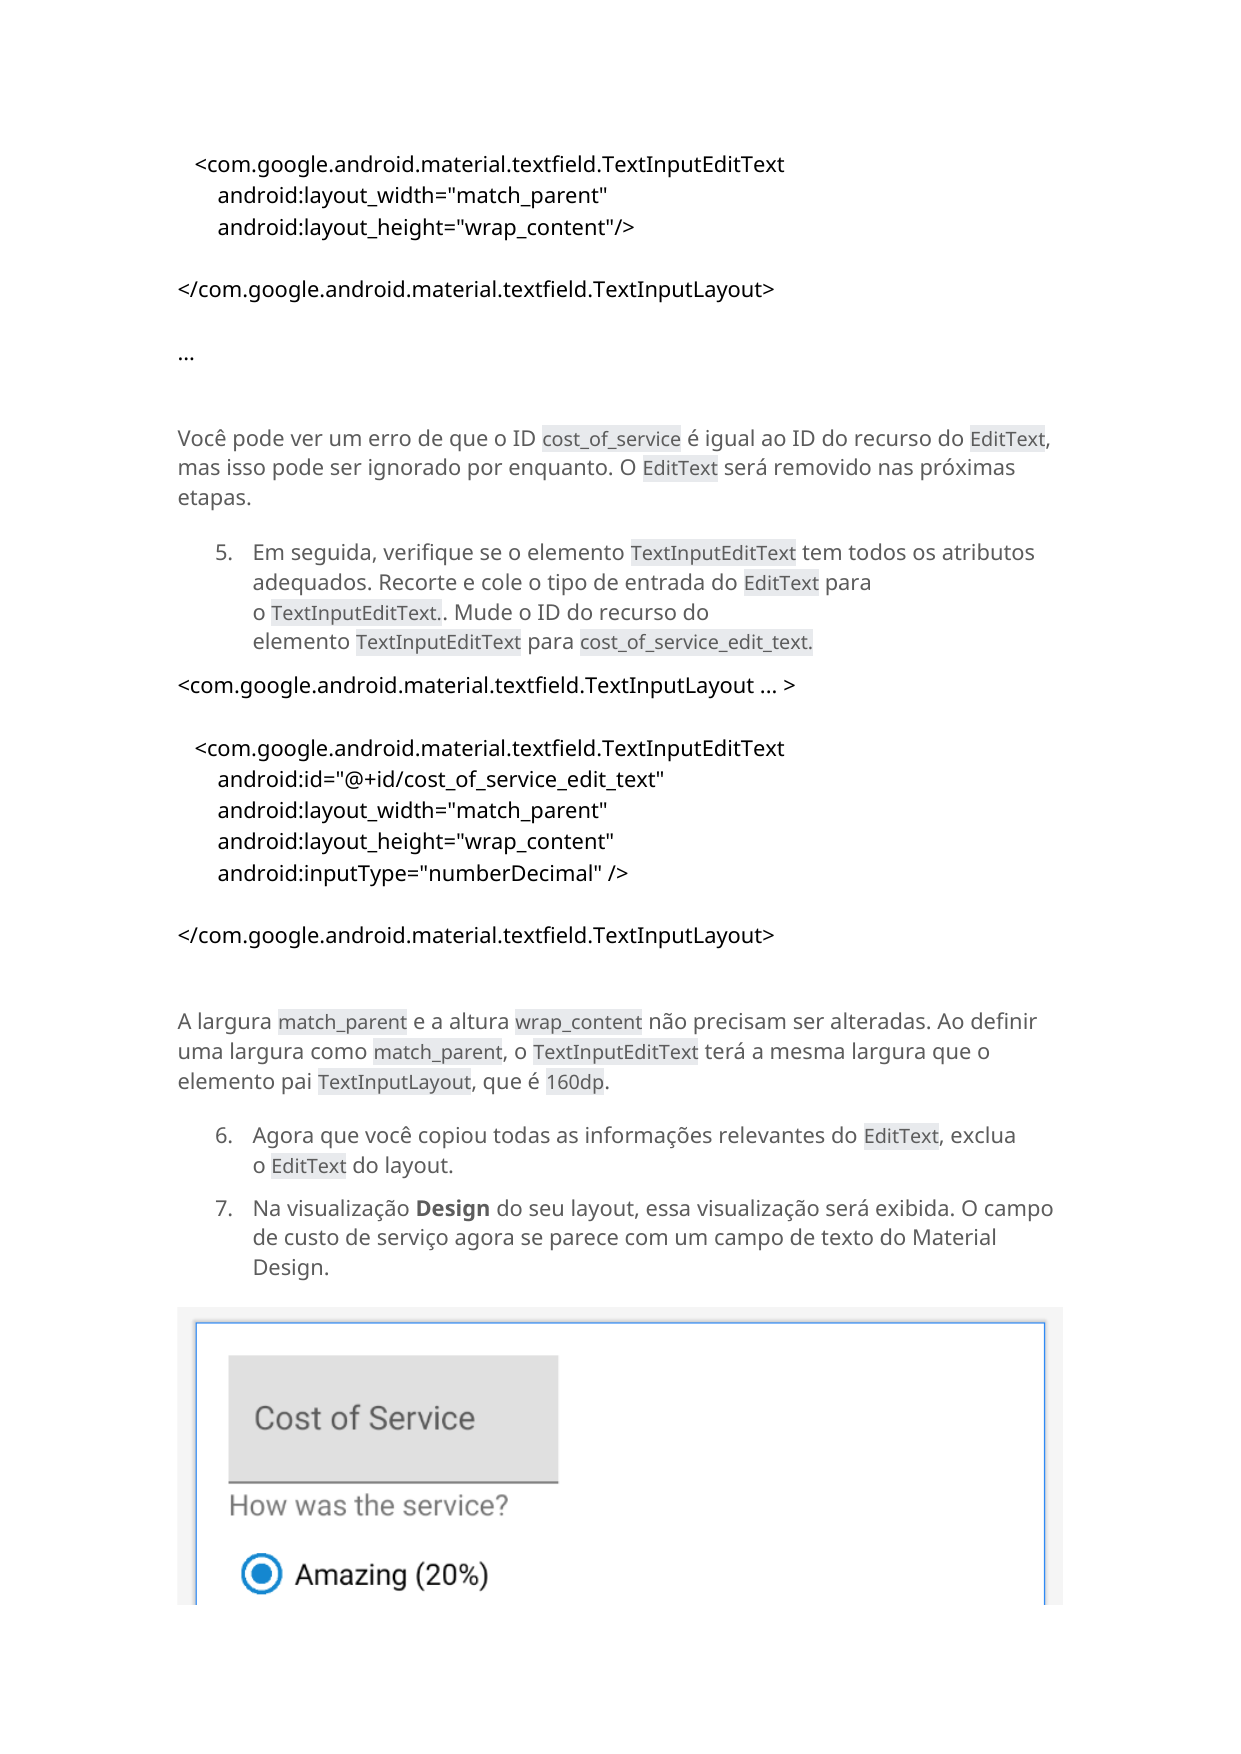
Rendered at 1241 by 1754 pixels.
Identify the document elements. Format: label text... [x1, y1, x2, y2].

picture [177, 1307, 1063, 1605]
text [177, 148, 1063, 398]
list Na visualização Design do seu layout, essa visualização será exibida. O campo de custo de serviço agora se parece com um campo de texto do Material Design. [215, 1193, 1063, 1282]
list Agora que você copiou todas as informações relevantes do EditText, exclua o EditText do layout. [215, 1121, 1063, 1180]
text Você pode ver um erro de que o ID cost_of_service é igual ao ID do recurso do EditText, mas isso pode ser ignorado por enquanto. O EditText será removido nas próximas etapas. [177, 423, 1063, 512]
text A largura match_parent e a altura wrap_content não precisam ser alteradas. Ao definir uma largura como match_parent, o TextInputEditText terá a mesma largura que o elemento pai TextInputLayout, que é 160dp. [177, 1006, 1063, 1096]
text <com.google.android.material.textfield.TextInputLayout ... > <com.google.android.material.textfield.TextInputEditText android:id="@+id/cost_of_service_edit_text" android:layout_width="match_parent" android:layout_height="wrap_content" android:inputType="numberDecimal" /> </com.google.android.material.textfield.TextInputLayout> [177, 669, 1063, 981]
list Em seguida, verifique se o elemento TextInputEditText tem todos os atributos adequados. Recorte e cole o tipo de entrada do EditText para o TextInputEditText.. Mude o ID do recurso do elemento TextInputEditText para cost_of_service_edit_text. [215, 537, 1063, 656]
